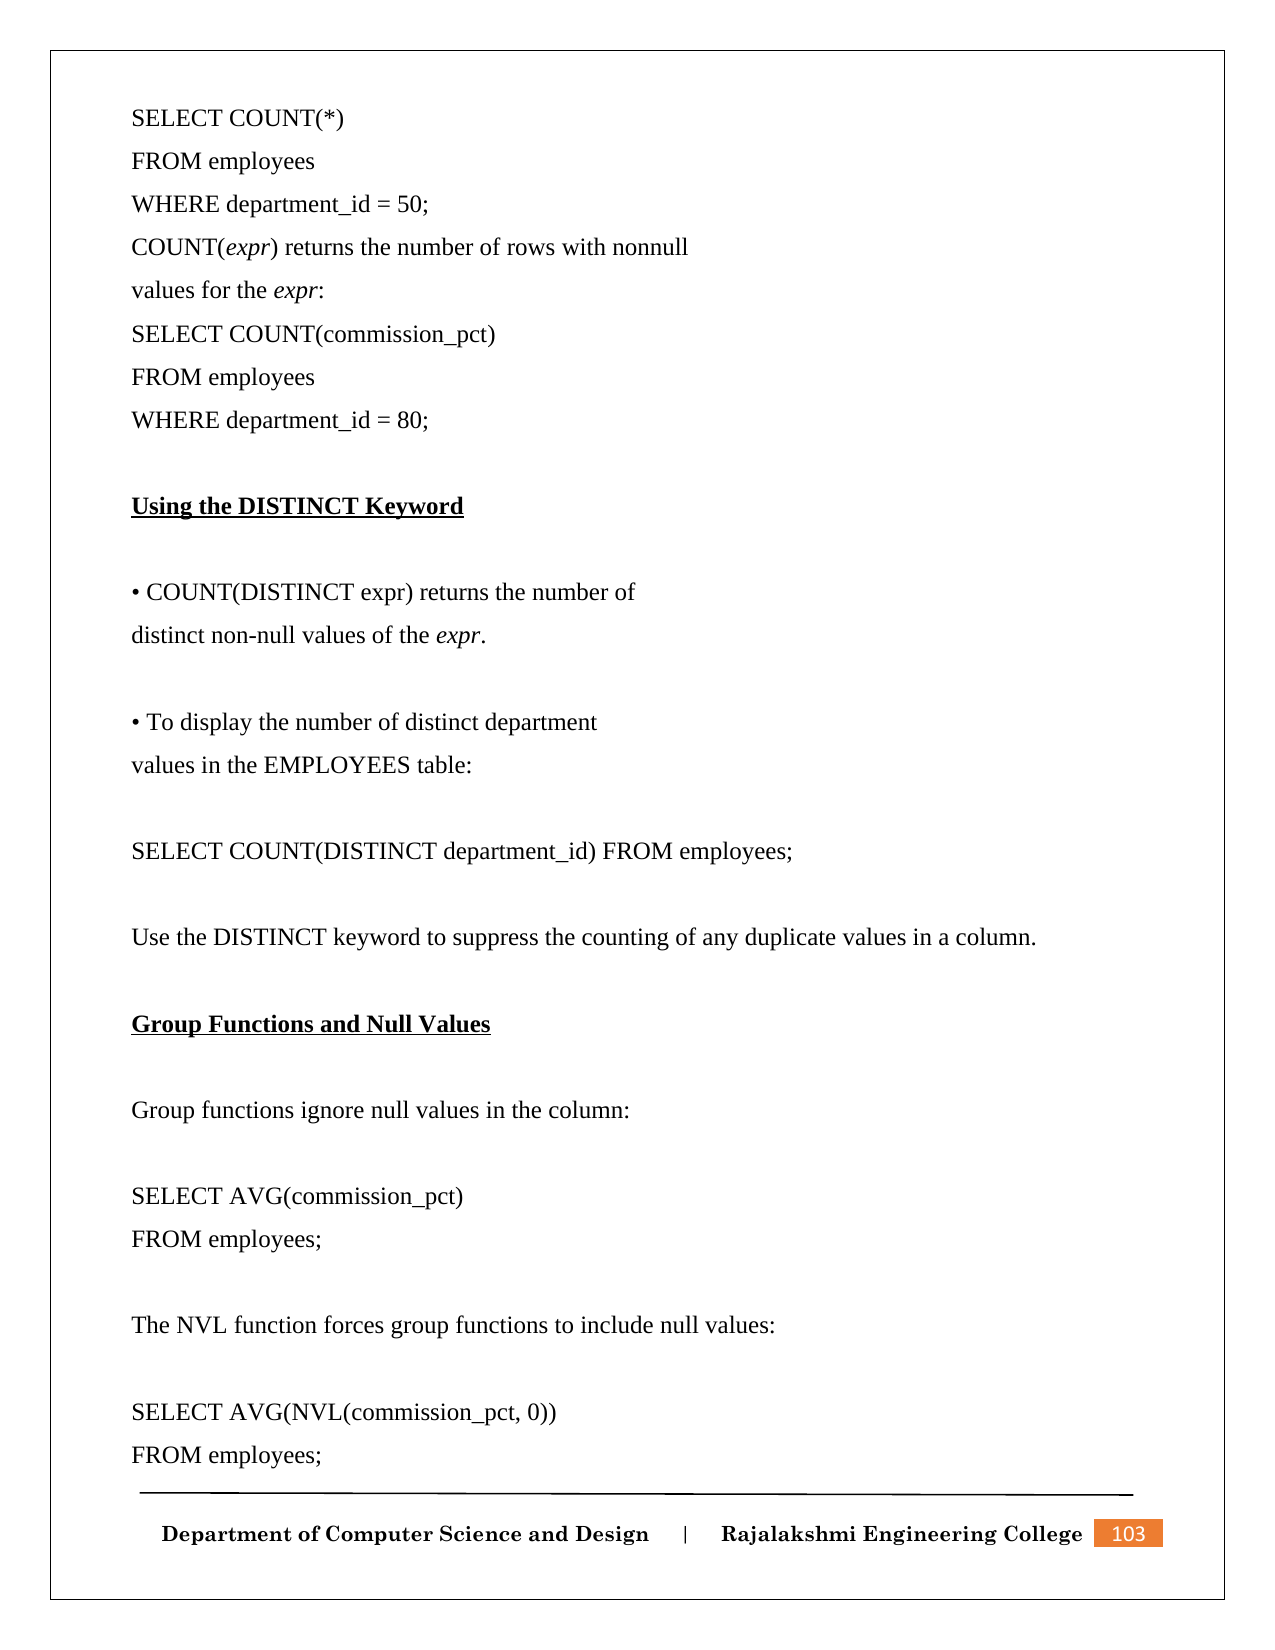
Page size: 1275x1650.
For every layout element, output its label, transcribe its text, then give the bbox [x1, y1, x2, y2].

text values in the EMPLOYEES table: [131, 750, 1144, 779]
text FROM employees [131, 362, 1144, 391]
text • To display the number of distinct department [131, 707, 1144, 736]
text Group Functions and Null Values [131, 1009, 1144, 1037]
text SELECT COUNT(commission_pct) [131, 319, 1144, 347]
text FROM employees [131, 146, 1144, 175]
text FROM employees; [131, 1224, 1144, 1253]
text • COUNT(DISTINCT expr) returns the number of [131, 577, 1144, 606]
text Using the DISTINCT Keyword [131, 491, 1144, 520]
text Use the DISTINCT keyword to suppress the counting of any duplicate values in a column. [131, 922, 1144, 951]
text SELECT COUNT(*) [131, 103, 1144, 132]
text SELECT AVG(commission_pct) [131, 1181, 1144, 1210]
text WHERE department_id = 80; [131, 405, 1144, 434]
text SELECT COUNT(DISTINCT department_id) FROM employees; [131, 836, 1144, 865]
text distinct non-null values of the expr. [131, 621, 1144, 649]
text COUNT(expr) returns the number of rows with nonnull [131, 232, 1144, 261]
text values for the expr: [131, 276, 1144, 304]
text FROM employees; [131, 1440, 1144, 1469]
text WHERE department_id = 50; [131, 189, 1144, 218]
text SELECT AVG(NVL(commission_pct, 0)) [131, 1397, 1144, 1426]
text Group functions ignore null values in the column: [131, 1095, 1144, 1124]
text The NVL function forces group functions to include null values: [131, 1311, 1144, 1339]
